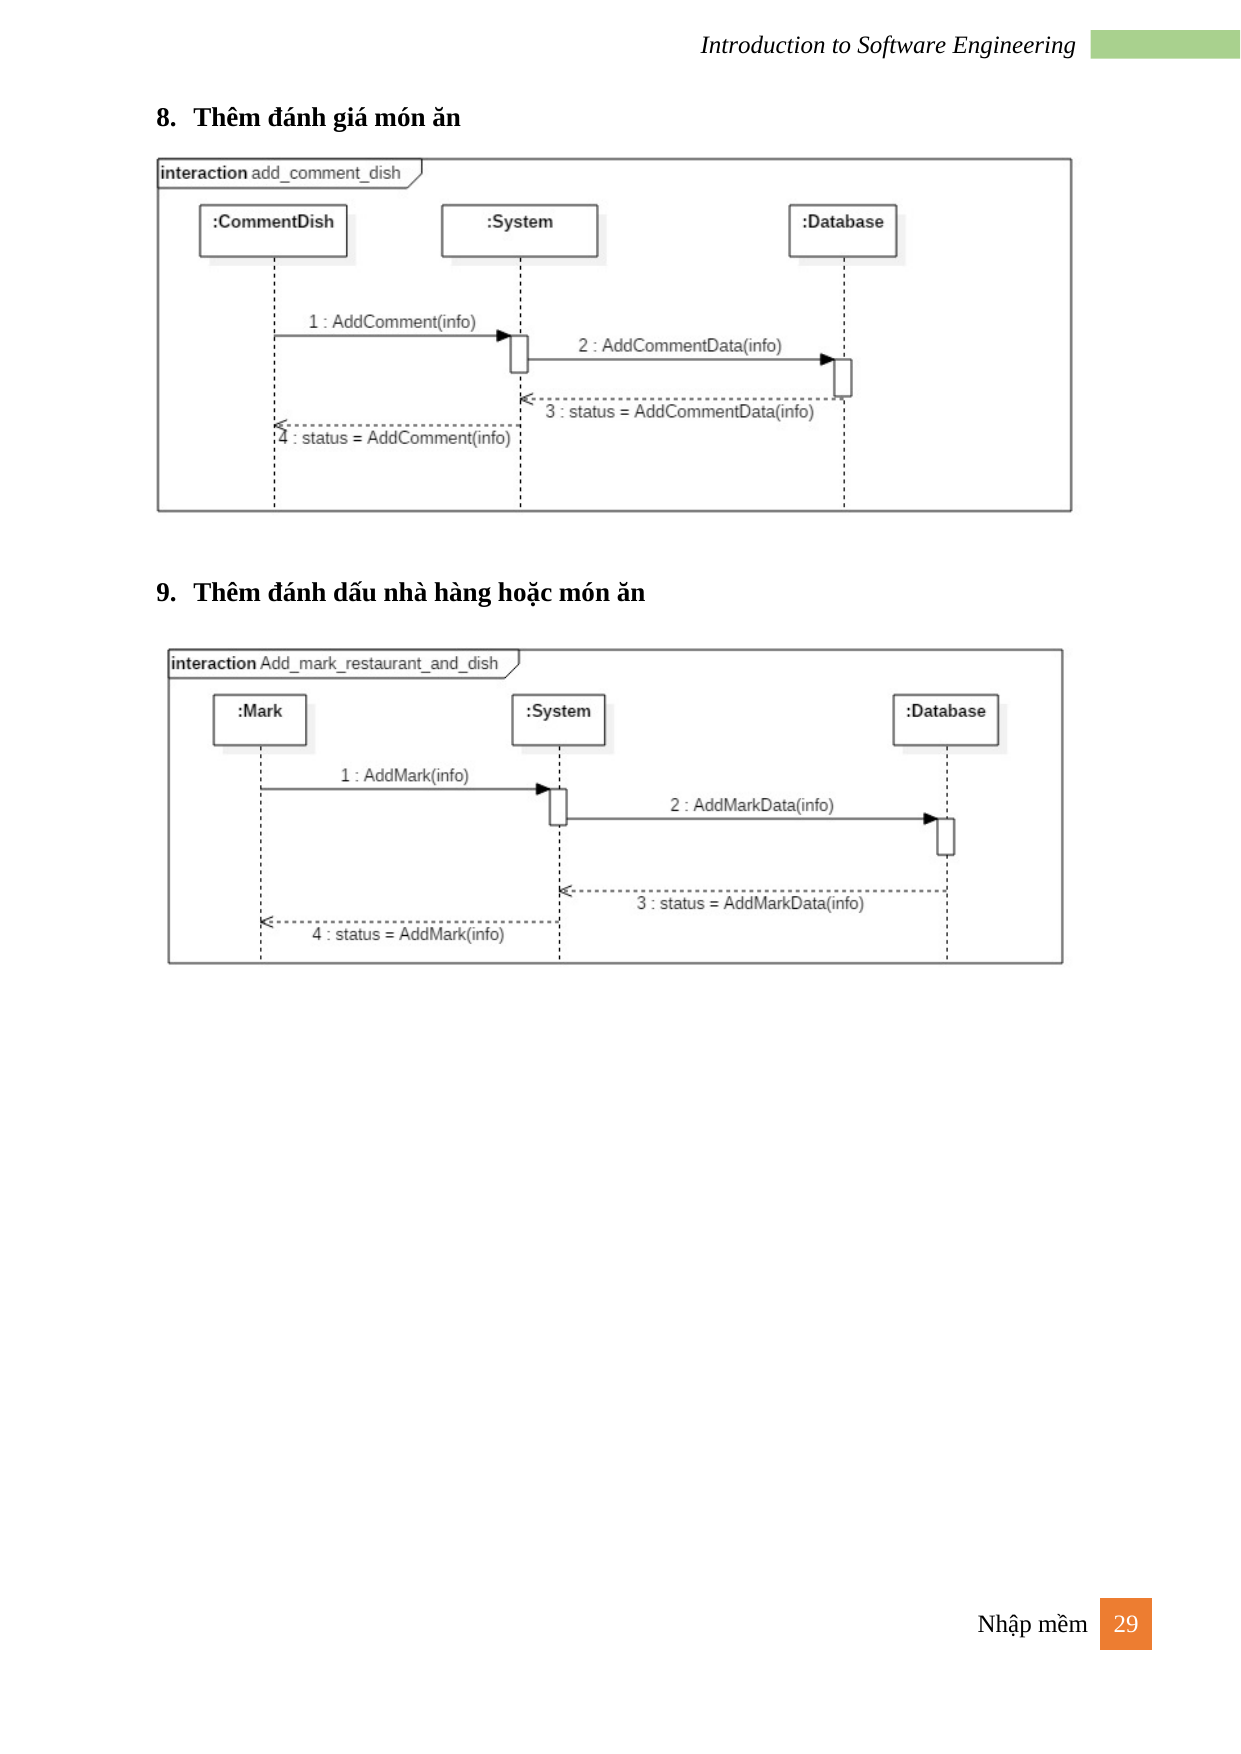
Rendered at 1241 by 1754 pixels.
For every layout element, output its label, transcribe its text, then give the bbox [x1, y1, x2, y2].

list Thêm đánh giá món ăn [156, 101, 1152, 132]
picture [156, 637, 1114, 1015]
picture [145, 146, 1124, 564]
